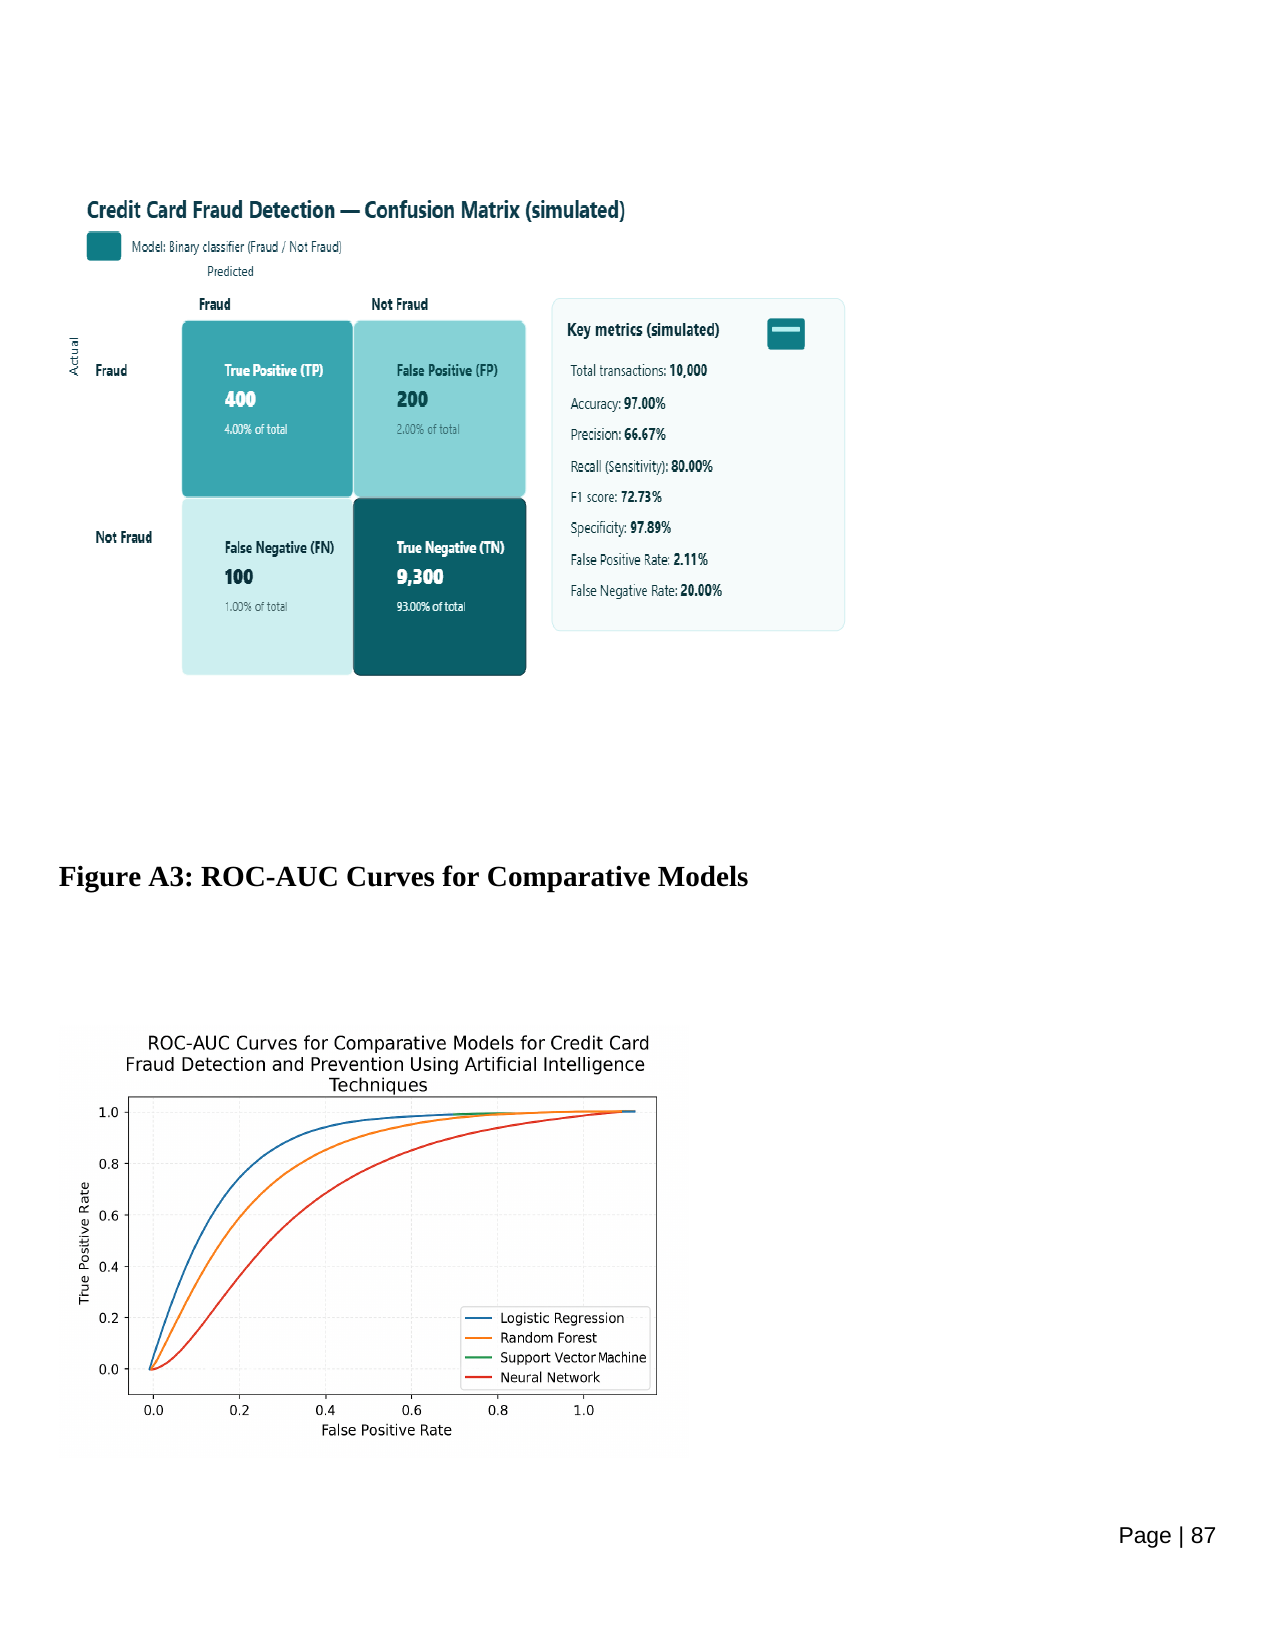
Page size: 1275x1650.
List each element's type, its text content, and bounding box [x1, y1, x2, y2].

picture [58, 1025, 689, 1458]
picture [58, 187, 872, 730]
text Figure A3: ROC-AUC Curves for Comparative Models [58, 859, 1203, 893]
